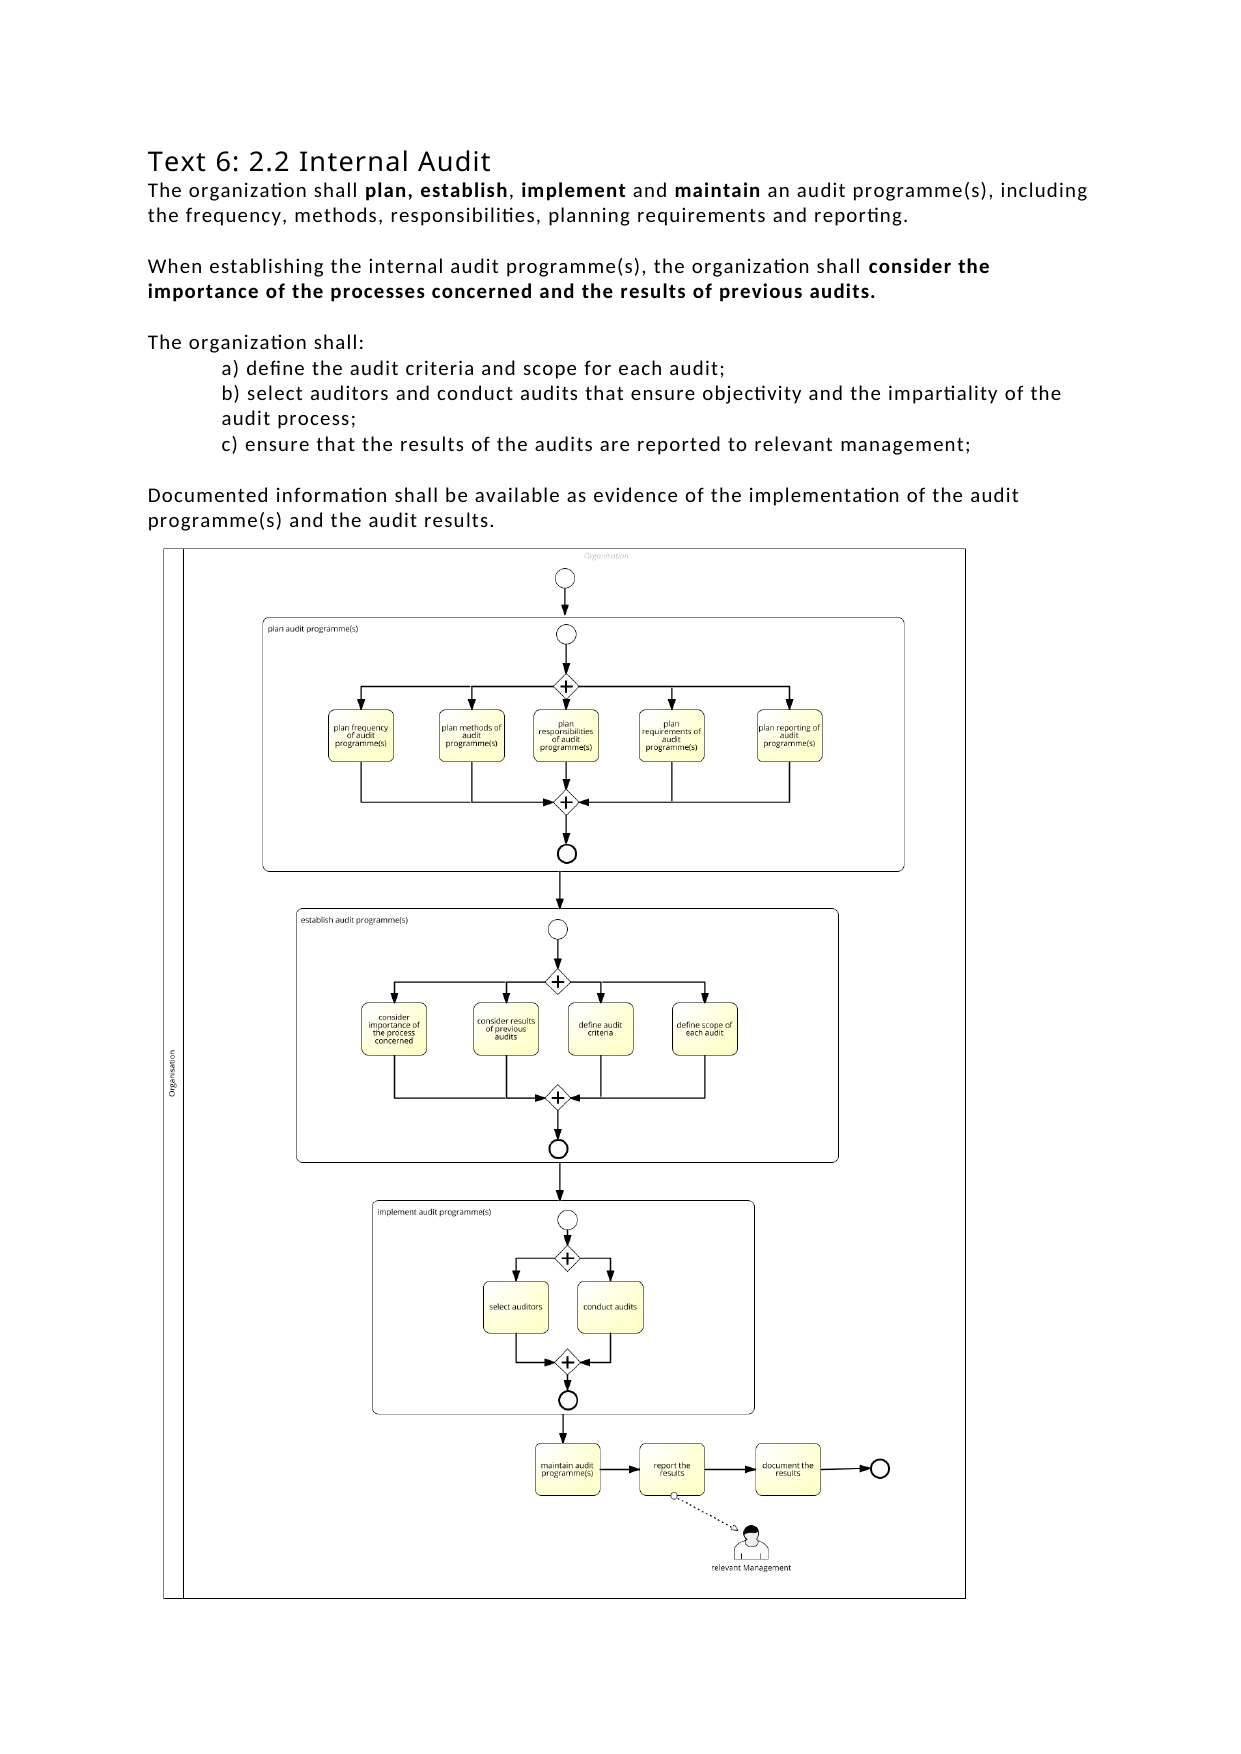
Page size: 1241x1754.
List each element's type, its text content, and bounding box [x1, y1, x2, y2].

subtitle Text 6: 2.2 Internal Audit [148, 152, 1093, 177]
text a) define the audit criteria and scope for each audit; b) select auditors and conduct audits that ensure objectivity and the impartiality of the audit process; c) ensure that the results of the audits are reported to relevant management; [221, 355, 1093, 456]
picture [147, 532, 981, 1614]
text The organization shall plan, establish, implement and maintain an audit programme(s), including the frequency, methods, responsibilities, planning requirements and reporting. When establishing the internal audit programme(s), the organization shall consider the importance of the processes concerned and the results of previous audits. The organization shall: [148, 177, 1093, 355]
text Documented information shall be available as evidence of the implementation of the audit programme(s) and the audit results. [148, 482, 1093, 533]
